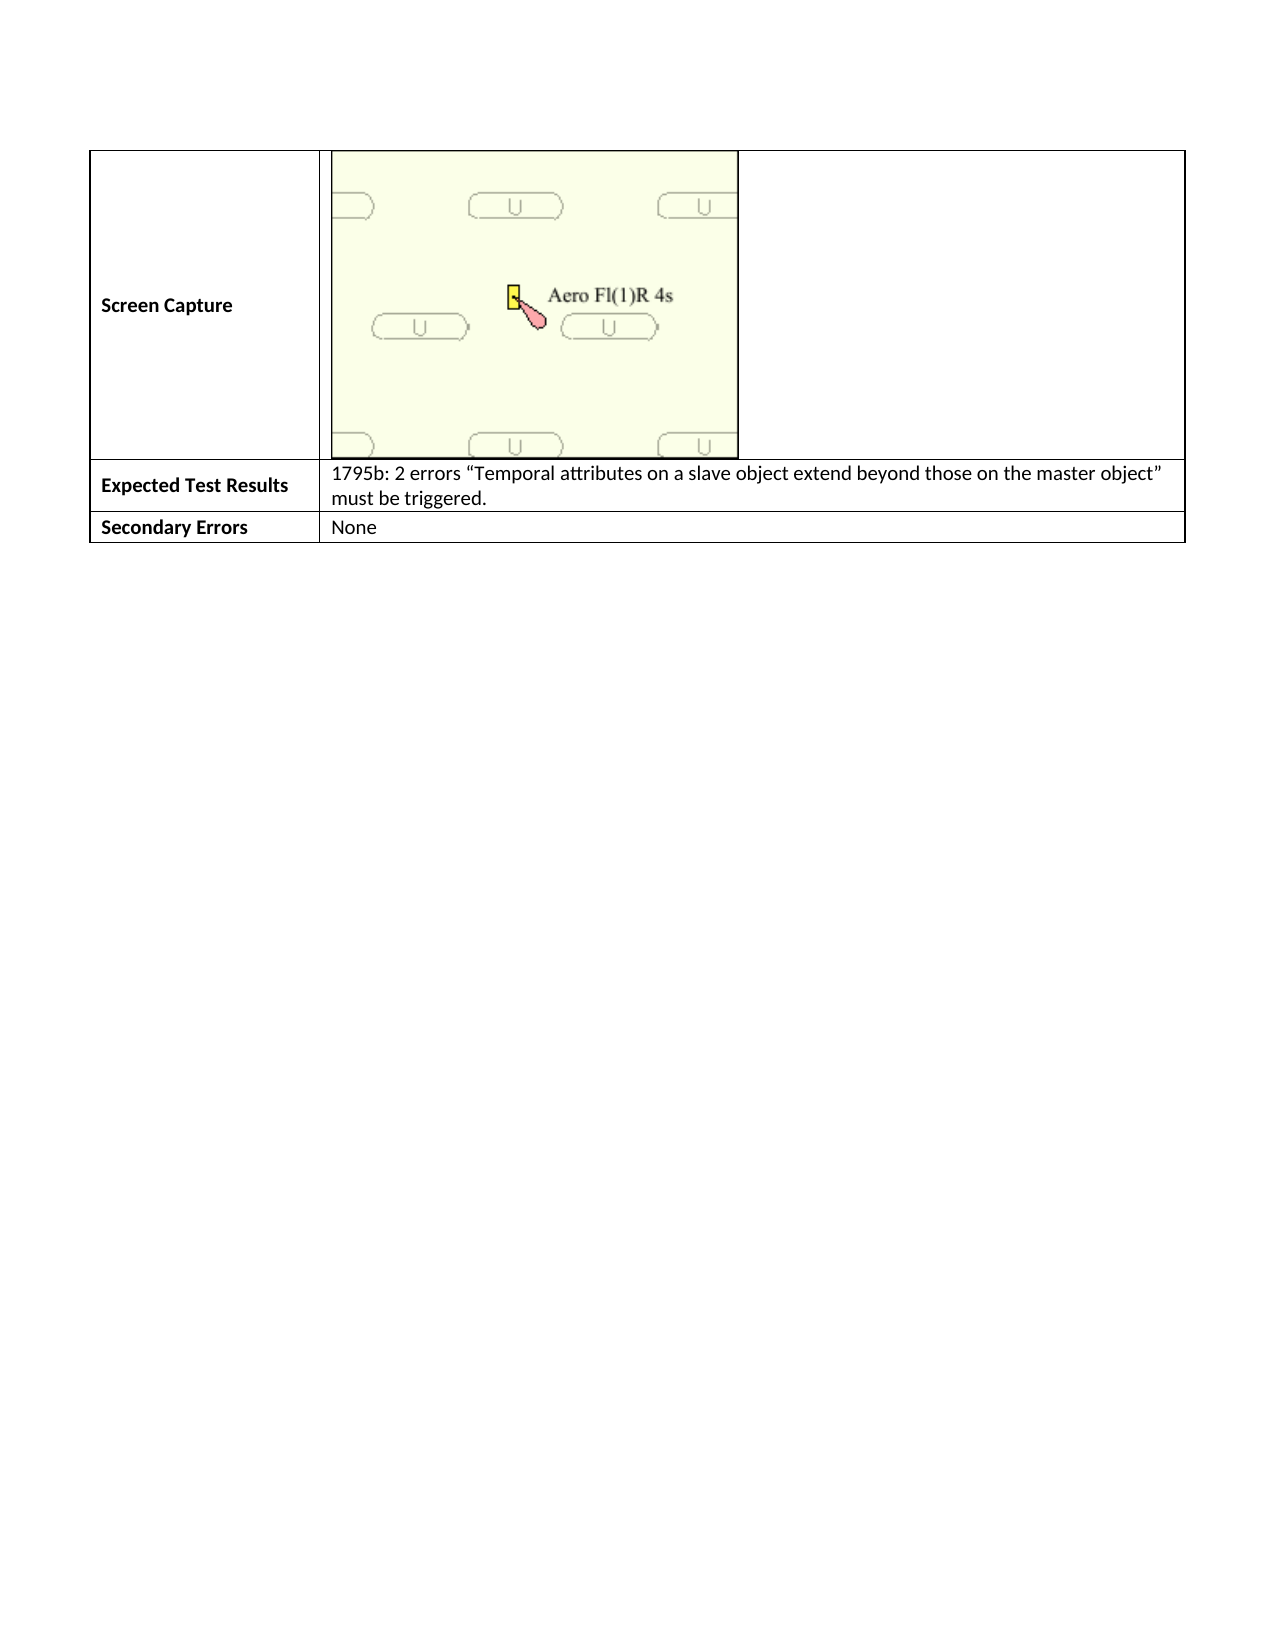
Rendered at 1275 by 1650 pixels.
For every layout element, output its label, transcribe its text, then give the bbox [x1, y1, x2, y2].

table_cell Expected Test Results [91, 460, 319, 511]
picture [331, 151, 739, 459]
table_cell Secondary Errors [91, 512, 319, 542]
table_cell None [320, 512, 1184, 542]
table_cell [320, 151, 331, 459]
table_cell [739, 151, 1184, 459]
table_cell 1795b: 2 errors “Temporal attributes on a slave object extend beyond those on the master object” must be triggered. [320, 460, 1184, 511]
table_cell Screen Capture [91, 151, 319, 459]
